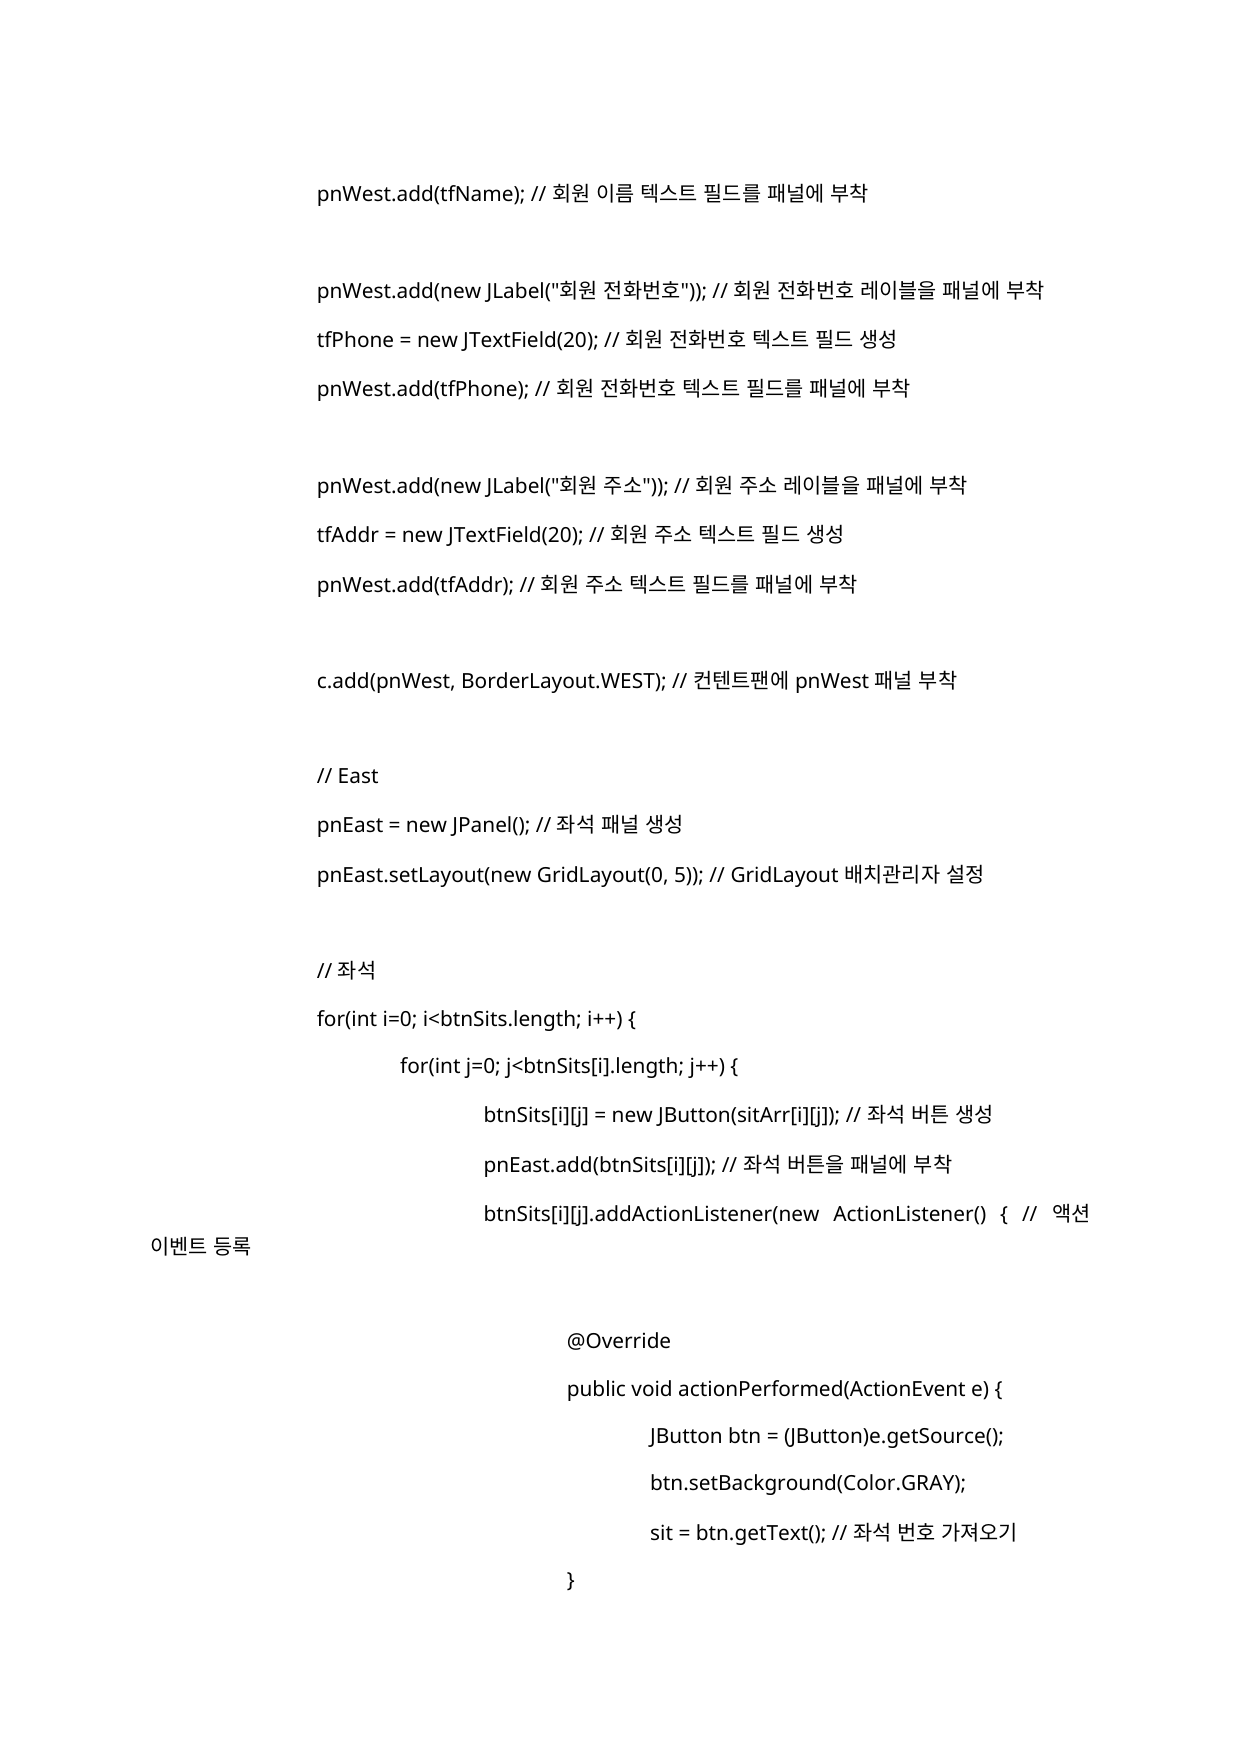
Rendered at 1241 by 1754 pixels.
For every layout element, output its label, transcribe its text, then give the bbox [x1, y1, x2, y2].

text pnEast.setLayout(new GridLayout(0, 5)); // GridLayout 배치관리자 설정 [150, 858, 1090, 888]
text public void actionPerformed(ActionEvent e) { [150, 1374, 1090, 1402]
text sit = btn.getText(); // 좌석 번호 가져오기 [150, 1516, 1090, 1546]
text pnWest.add(tfName); // 회원 이름 텍스트 필드를 패널에 부착 [150, 177, 1090, 207]
text for(int i=0; i<btnSits.length; i++) { [150, 1004, 1090, 1032]
text pnWest.add(new JLabel("회원 전화번호")); // 회원 전화번호 레이블을 패널에 부착 [150, 274, 1090, 304]
text tfAddr = new JTextField(20); // 회원 주소 텍스트 필드 생성 [150, 519, 1090, 549]
text btn.setBackground(Color.GRAY); [150, 1468, 1090, 1497]
text @Override [150, 1327, 1090, 1355]
text } [150, 1565, 1090, 1594]
text for(int j=0; j<btnSits[i].length; j++) { [150, 1051, 1090, 1080]
text btnSits[i][j].addActionListener(new ActionListener() { // 액션 이벤트 등록 [150, 1197, 1090, 1260]
text // East [150, 761, 1090, 790]
text c.add(pnWest, BorderLayout.WEST); // 컨텐트팬에 pnWest 패널 부착 [150, 665, 1090, 695]
text pnWest.add(new JLabel("회원 주소")); // 회원 주소 레이블을 패널에 부착 [150, 469, 1090, 499]
text pnEast = new JPanel(); // 좌석 패널 생성 [150, 809, 1090, 839]
text pnEast.add(btnSits[i][j]); // 좌석 버튼을 패널에 부착 [150, 1148, 1090, 1178]
text pnWest.add(tfPhone); // 회원 전화번호 텍스트 필드를 패널에 부착 [150, 373, 1090, 403]
text btnSits[i][j] = new JButton(sitArr[i][j]); // 좌석 버튼 생성 [150, 1099, 1090, 1129]
text JButton btn = (JButton)e.getSource(); [150, 1421, 1090, 1450]
text pnWest.add(tfAddr); // 회원 주소 텍스트 필드를 패널에 부착 [150, 568, 1090, 598]
text // 좌석 [150, 955, 1090, 985]
text tfPhone = new JTextField(20); // 회원 전화번호 텍스트 필드 생성 [150, 323, 1090, 353]
